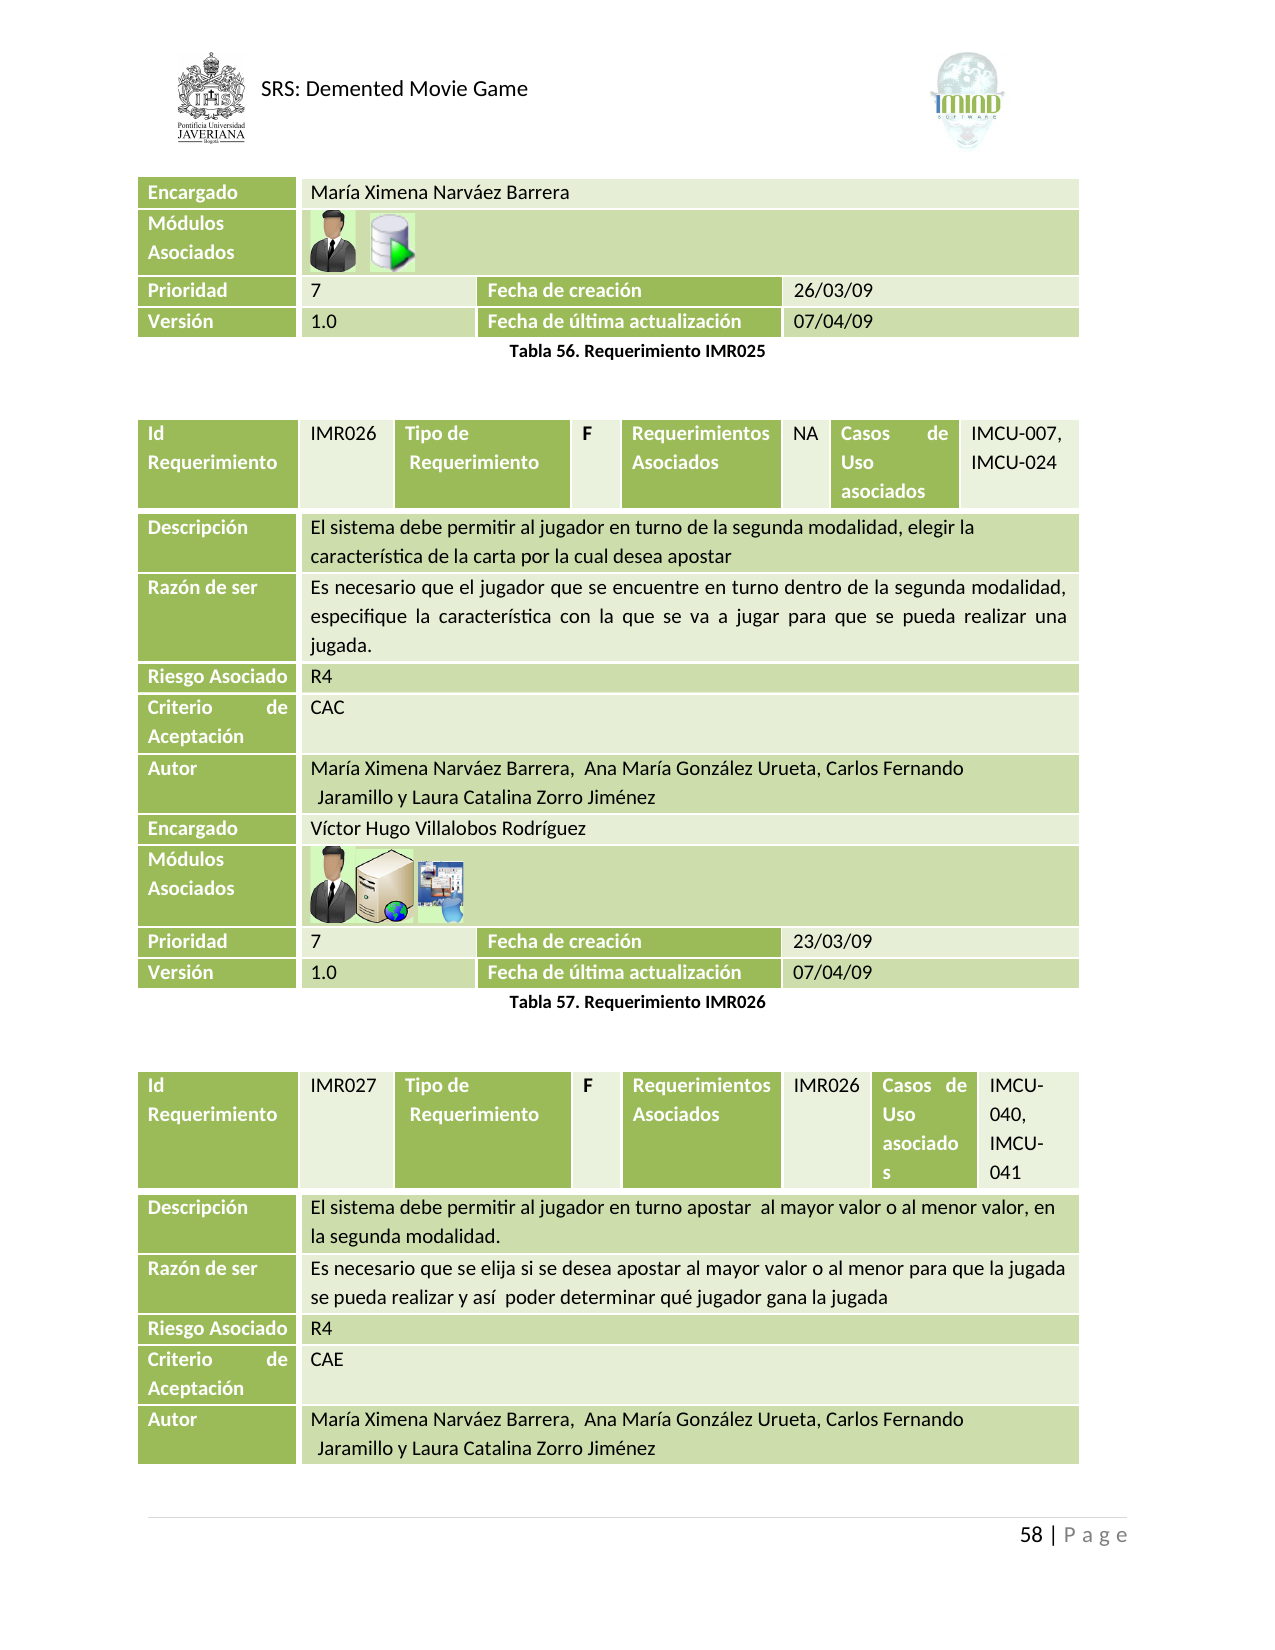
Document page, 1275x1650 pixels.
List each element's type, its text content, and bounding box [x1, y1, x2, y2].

table_cell El sistema debe permitir al jugador en turno apostar al mayor valor o al menor valor, en la segunda modalidad. [302, 1195, 1079, 1253]
table_cell Criterio de Aceptación [138, 1346, 296, 1404]
table_cell 26/03/09 [783, 277, 1079, 306]
table_header IMR026 [300, 420, 393, 508]
table_cell 7 [302, 928, 476, 957]
table_cell El sistema debe permitir al jugador en turno de la segunda modalidad, elegir la característica de la carta por la cual desea apostar [302, 514, 1079, 572]
table_header IMCU-007, IMCU-024 [961, 420, 1079, 508]
table_cell María Ximena Narváez Barrera, Ana María González Urueta, Carlos Fernando Jaramillo y Laura Catalina Zorro Jiménez [302, 755, 1079, 813]
table_header Id Requerimiento [138, 1072, 298, 1188]
picture [370, 213, 416, 272]
text Tabla 57. Requerimiento IMR026 [148, 990, 1127, 1013]
table_header NA [783, 420, 829, 508]
table_header F [573, 1072, 620, 1188]
table_cell Fecha de creación [477, 277, 782, 306]
table_cell Víctor Hugo Villalobos Rodríguez [302, 815, 1079, 844]
table_cell 23/03/09 [782, 928, 1079, 957]
table_cell Módulos Asociados [138, 846, 296, 926]
table_cell CAE [302, 1346, 1079, 1404]
table_cell Riesgo Asociado [138, 1315, 296, 1344]
table_cell Fecha de creación [477, 928, 781, 957]
table_cell Fecha de última actualización [478, 308, 781, 337]
table_cell Encargado [138, 177, 296, 208]
table_header IMCU-040, IMCU-041 [979, 1072, 1079, 1188]
table_cell María Ximena Narváez Barrera, Ana María González Urueta, Carlos Fernando Jaramillo y Laura Catalina Zorro Jiménez [302, 1406, 1079, 1464]
table_cell María Ximena Narváez Barrera [302, 179, 1079, 208]
table_cell Versión [138, 308, 296, 337]
table_header Requerimientos Asociados [623, 1072, 781, 1188]
picture [929, 52, 1011, 155]
table_cell 1.0 [302, 959, 475, 988]
table_cell [302, 210, 1079, 275]
picture [418, 861, 464, 923]
table_cell Autor [138, 1406, 296, 1464]
table_cell CAC [302, 695, 1079, 753]
picture [177, 52, 245, 144]
table_header Id Requerimiento [138, 420, 298, 508]
picture [310, 210, 356, 272]
table_cell 7 [302, 277, 476, 306]
table_cell Fecha de última actualización [478, 959, 781, 988]
table_cell Prioridad [138, 928, 296, 957]
table_cell [302, 846, 1079, 926]
table_cell Encargado [138, 815, 296, 844]
text Tabla 56. Requerimiento IMR025 [148, 339, 1127, 362]
table_cell Descripción [138, 1195, 296, 1253]
table_cell 07/04/09 [783, 959, 1079, 988]
picture [310, 846, 414, 923]
table_cell 07/04/09 [784, 308, 1079, 337]
table_cell Razón de ser [138, 574, 296, 661]
table_header IMR026 [784, 1072, 870, 1188]
table_header Casos de Uso asociados [872, 1072, 977, 1188]
table_cell Prioridad [138, 277, 296, 306]
table_header IMR027 [300, 1072, 393, 1188]
table_cell Es necesario que el jugador que se encuentre en turno dentro de la segunda modalidad, especifique la característica con la que se va a jugar para que se pueda realizar una jugada. [302, 574, 1079, 661]
table_cell R4 [302, 664, 1079, 692]
table_header Requerimientos Asociados [622, 420, 781, 508]
table_cell Versión [138, 959, 296, 988]
table_cell Autor [138, 755, 296, 813]
table_cell Es necesario que se elija si se desea apostar al mayor valor o al menor para que la jugada se pueda realizar y así poder determinar qué jugador gana la jugada [302, 1255, 1079, 1313]
table_cell 1.0 [302, 308, 475, 337]
table_cell Razón de ser [138, 1255, 296, 1313]
table_cell R4 [302, 1315, 1079, 1344]
table_cell Descripción [138, 514, 296, 572]
table_header Casos de Uso asociados [831, 420, 959, 508]
table_cell Criterio de Aceptación [138, 695, 296, 753]
table_cell Módulos Asociados [138, 210, 296, 275]
table_header Tipo de Requerimiento [395, 1072, 571, 1188]
table_header F [572, 420, 620, 508]
table_cell Riesgo Asociado [138, 664, 296, 692]
